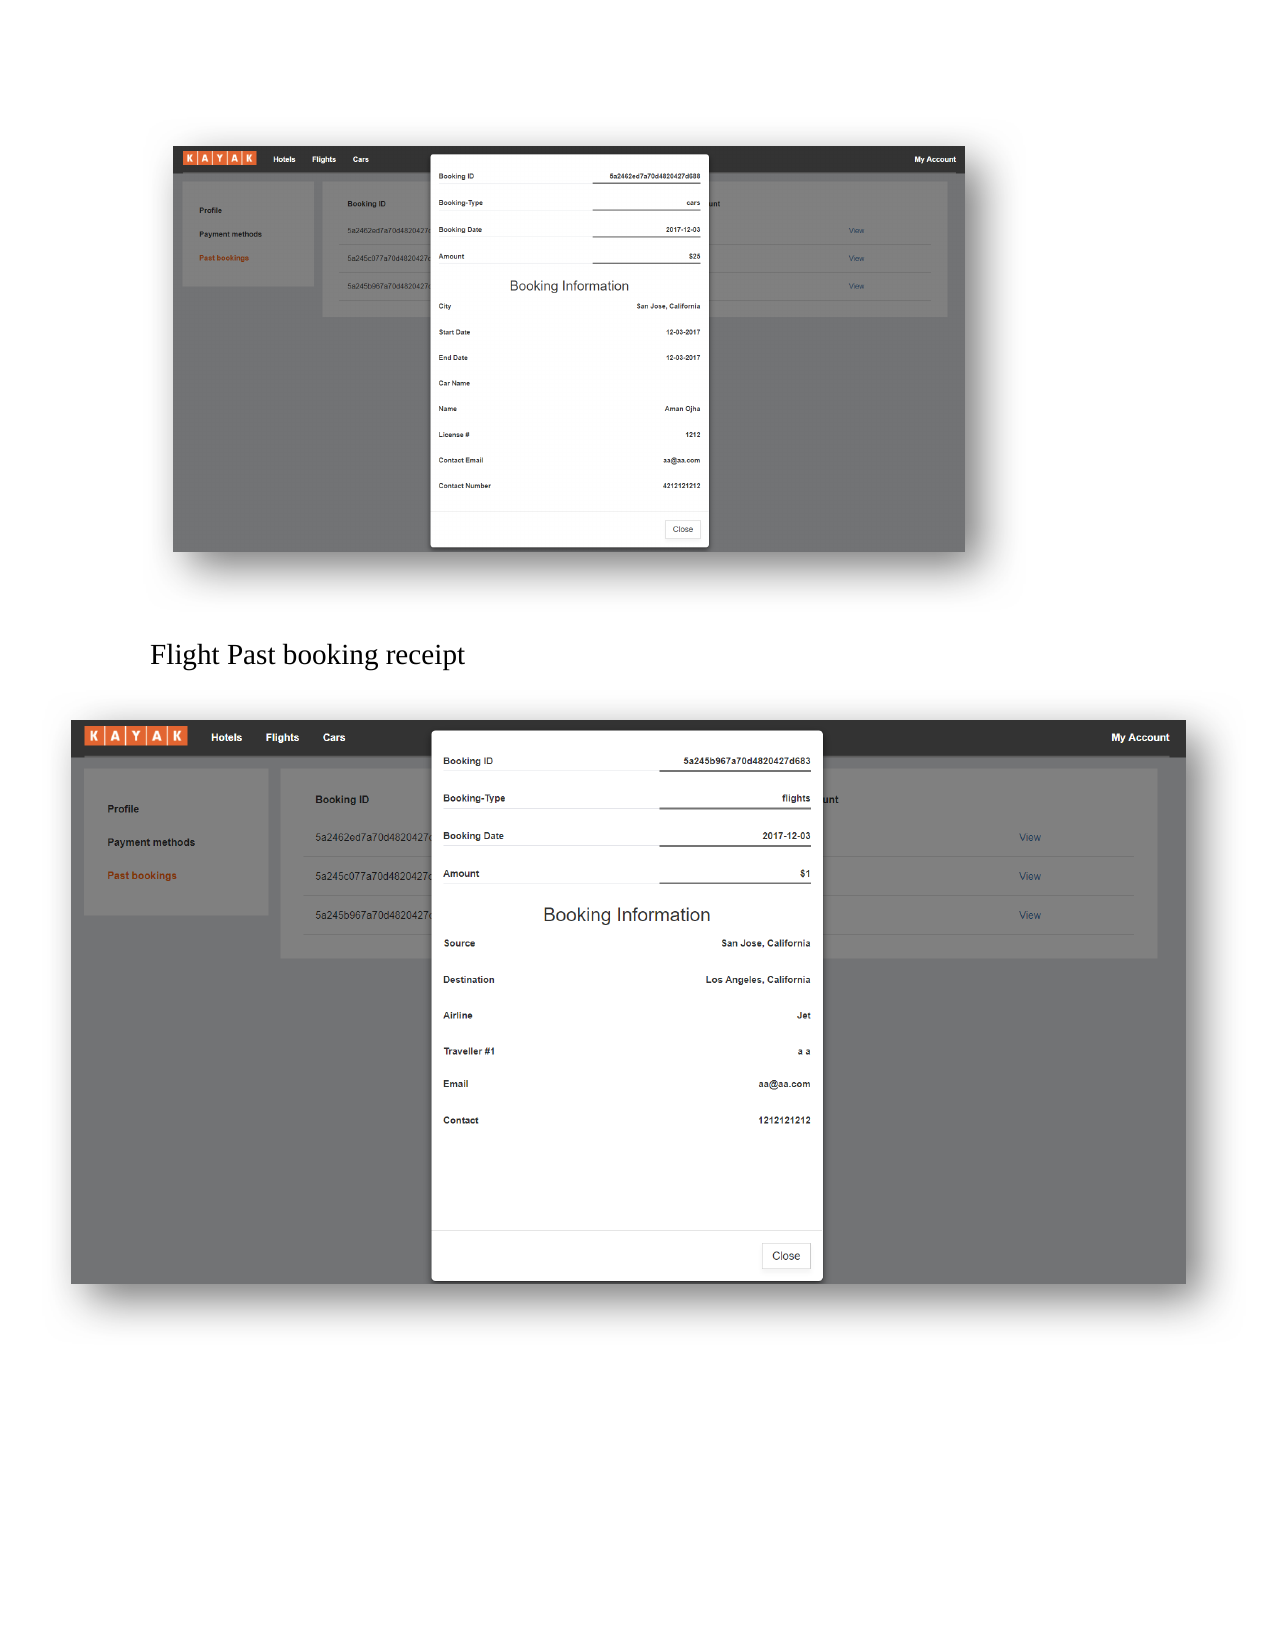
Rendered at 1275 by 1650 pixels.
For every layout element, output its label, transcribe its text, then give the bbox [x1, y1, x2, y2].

text Flight Past booking receipt [150, 637, 1125, 670]
picture [71, 720, 1186, 1284]
picture [173, 146, 965, 552]
